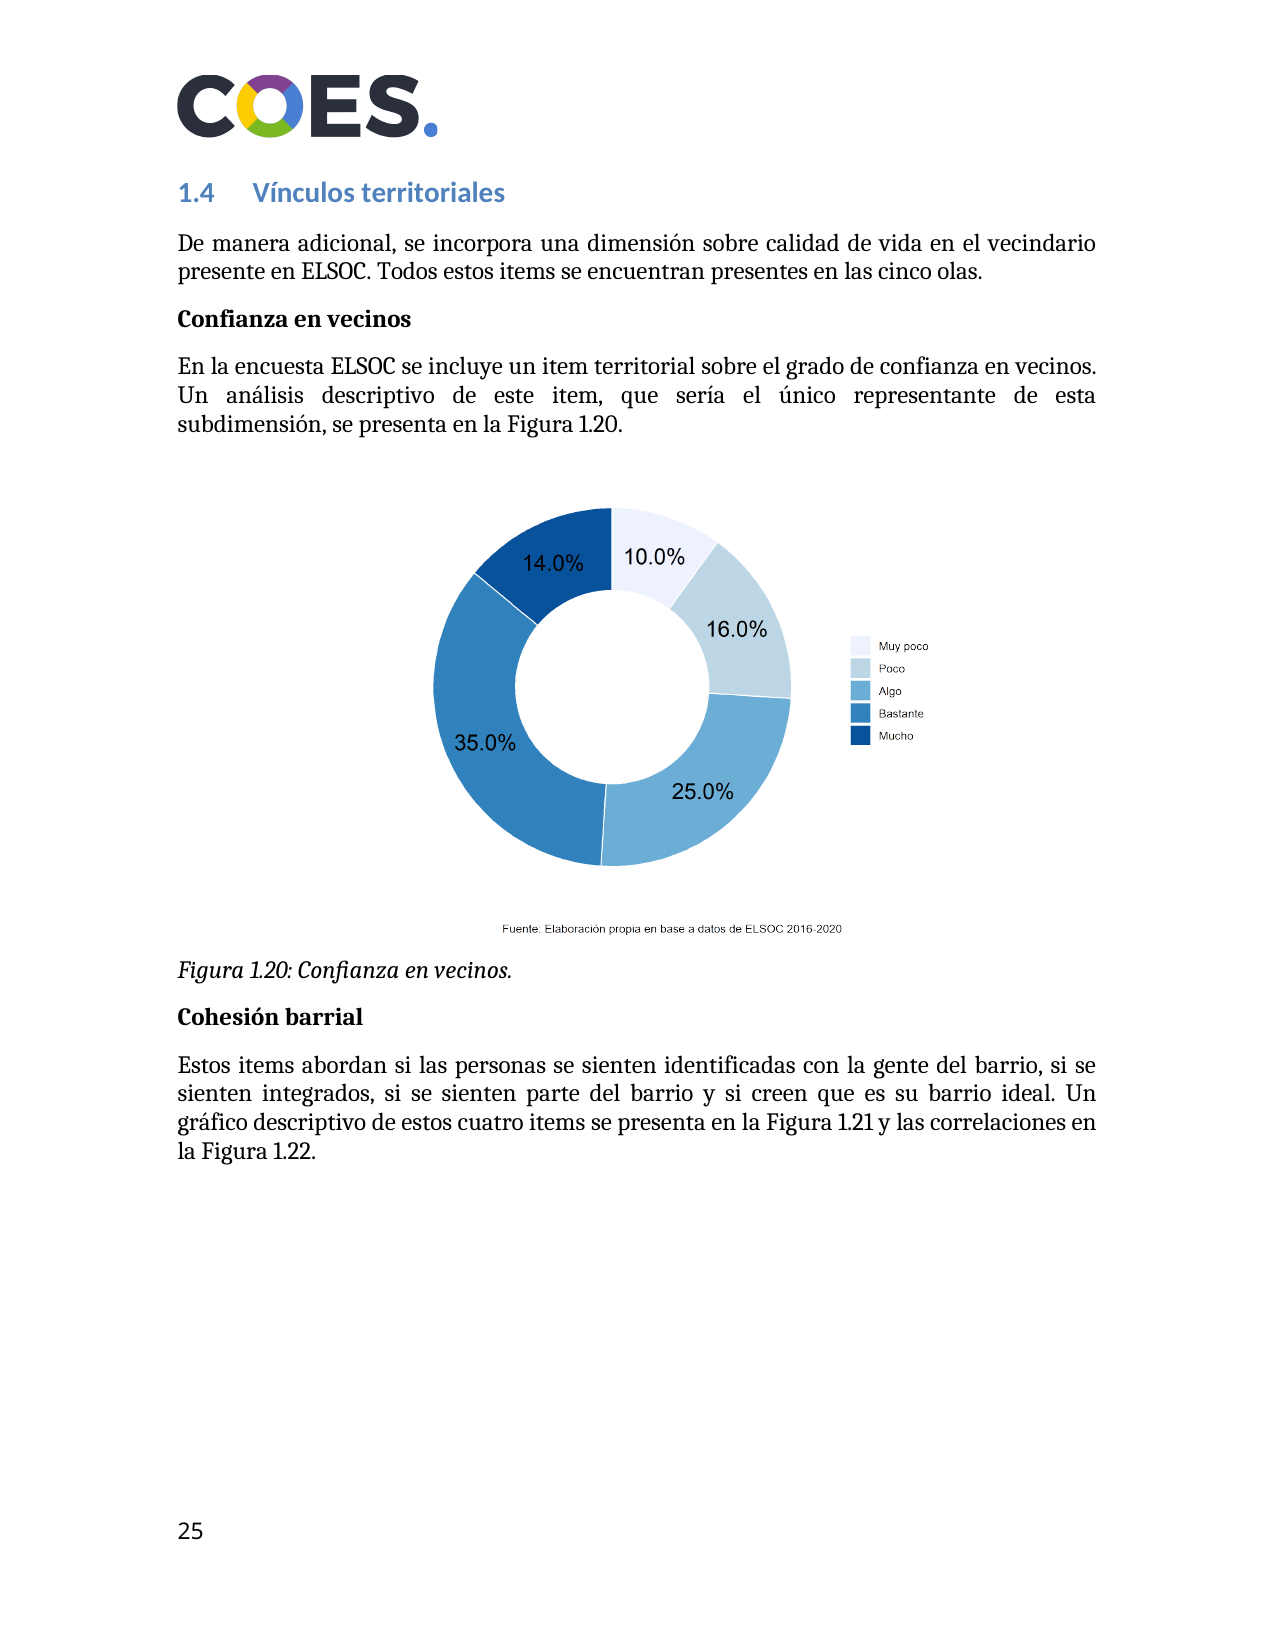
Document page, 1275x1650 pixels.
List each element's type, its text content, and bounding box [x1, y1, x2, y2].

picture [177, 75, 438, 146]
text En la encuesta ELSOC se incluye un item territorial sobre el grado de confianza en vecinos. Un análisis descriptivo de este item, que sería el único representante de esta subdimensión, se presenta en la Figura 1.20. [177, 352, 1098, 438]
text Confianza en vecinos [177, 305, 1098, 333]
text Cohesión barrial [177, 1003, 1098, 1032]
picture [196, 457, 1115, 935]
text Estos items abordan si las personas se sienten identificadas con la gente del barrio, si se sienten integrados, si se sienten parte del barrio y si creen que es su barrio ideal. Un gráfico descriptivo de estos cuatro items se presenta en la Figura 1.21 y las correlaciones en la Figura 1.22. [177, 1051, 1098, 1166]
text Figura 1.20: Confianza en vecinos. [177, 956, 1098, 984]
subtitle 1.4 Vínculos territoriales [177, 174, 1098, 210]
text De manera adicional, se incorpora una dimensión sobre calidad de vida en el vecindario presente en ELSOC. Todos estos items se encuentran presentes en las cinco olas. [177, 228, 1098, 286]
